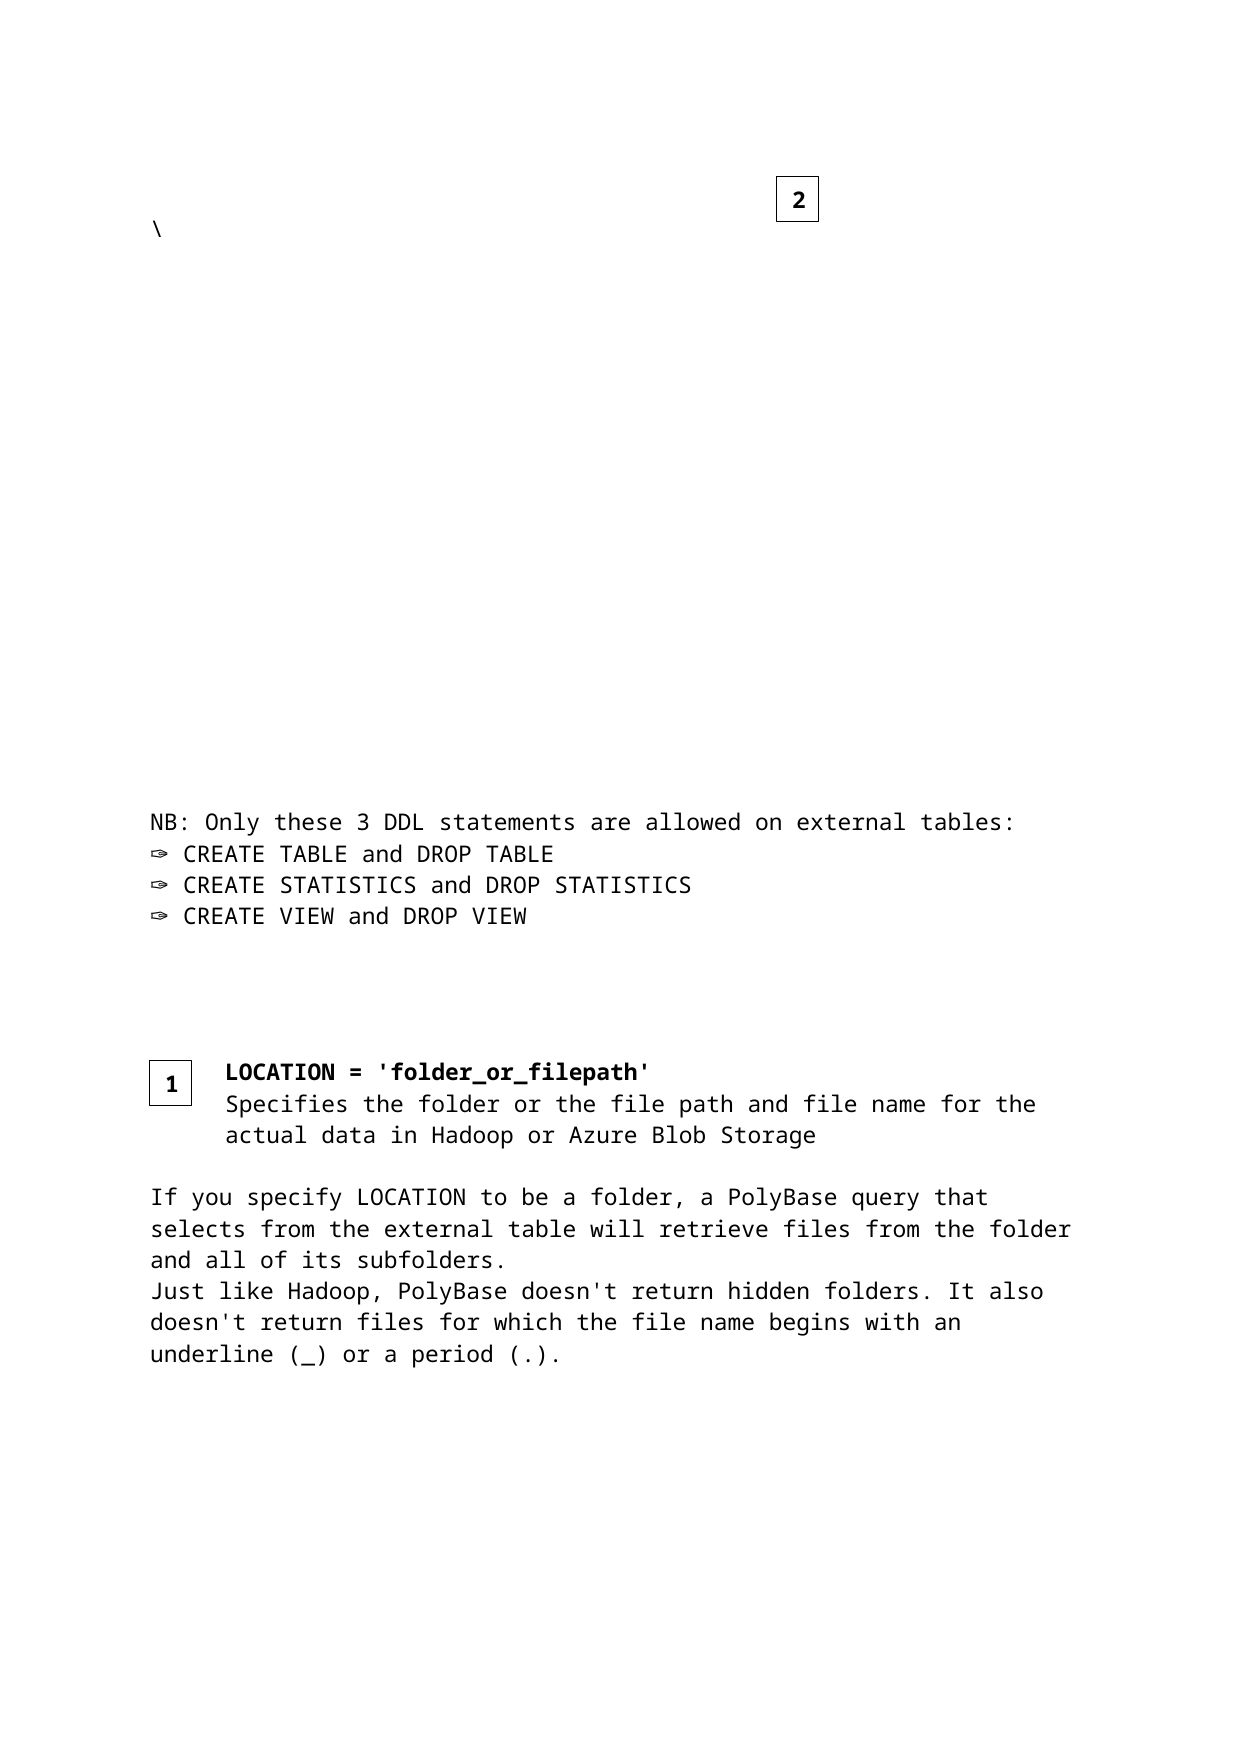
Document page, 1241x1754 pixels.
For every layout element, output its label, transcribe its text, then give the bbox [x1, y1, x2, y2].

text If you specify LOCATION to be a folder, a PolyBase query that selects from the external table will retrieve files from the folder and all of its subfolders. [150, 1181, 1090, 1275]
text LOCATION = 'folder_or_filepath' [225, 1056, 1090, 1087]
text \ [150, 212, 1090, 244]
text Just like Hadoop, PolyBase doesn't return hidden folders. It also doesn't return files for which the file name begins with an underline (_) or a period (.). [150, 1275, 1090, 1369]
text NB: Only these 3 DDL statements are allowed on external tables: [150, 806, 1090, 837]
text Specifies the folder or the file path and file name for the actual data in Hadoop or Azure Blob Storage [225, 1087, 1090, 1150]
text ✑ CREATE TABLE and DROP TABLE ✑ CREATE STATISTICS and DROP STATISTICS ✑ CREATE VIEW and DROP VIEW [150, 837, 1090, 931]
